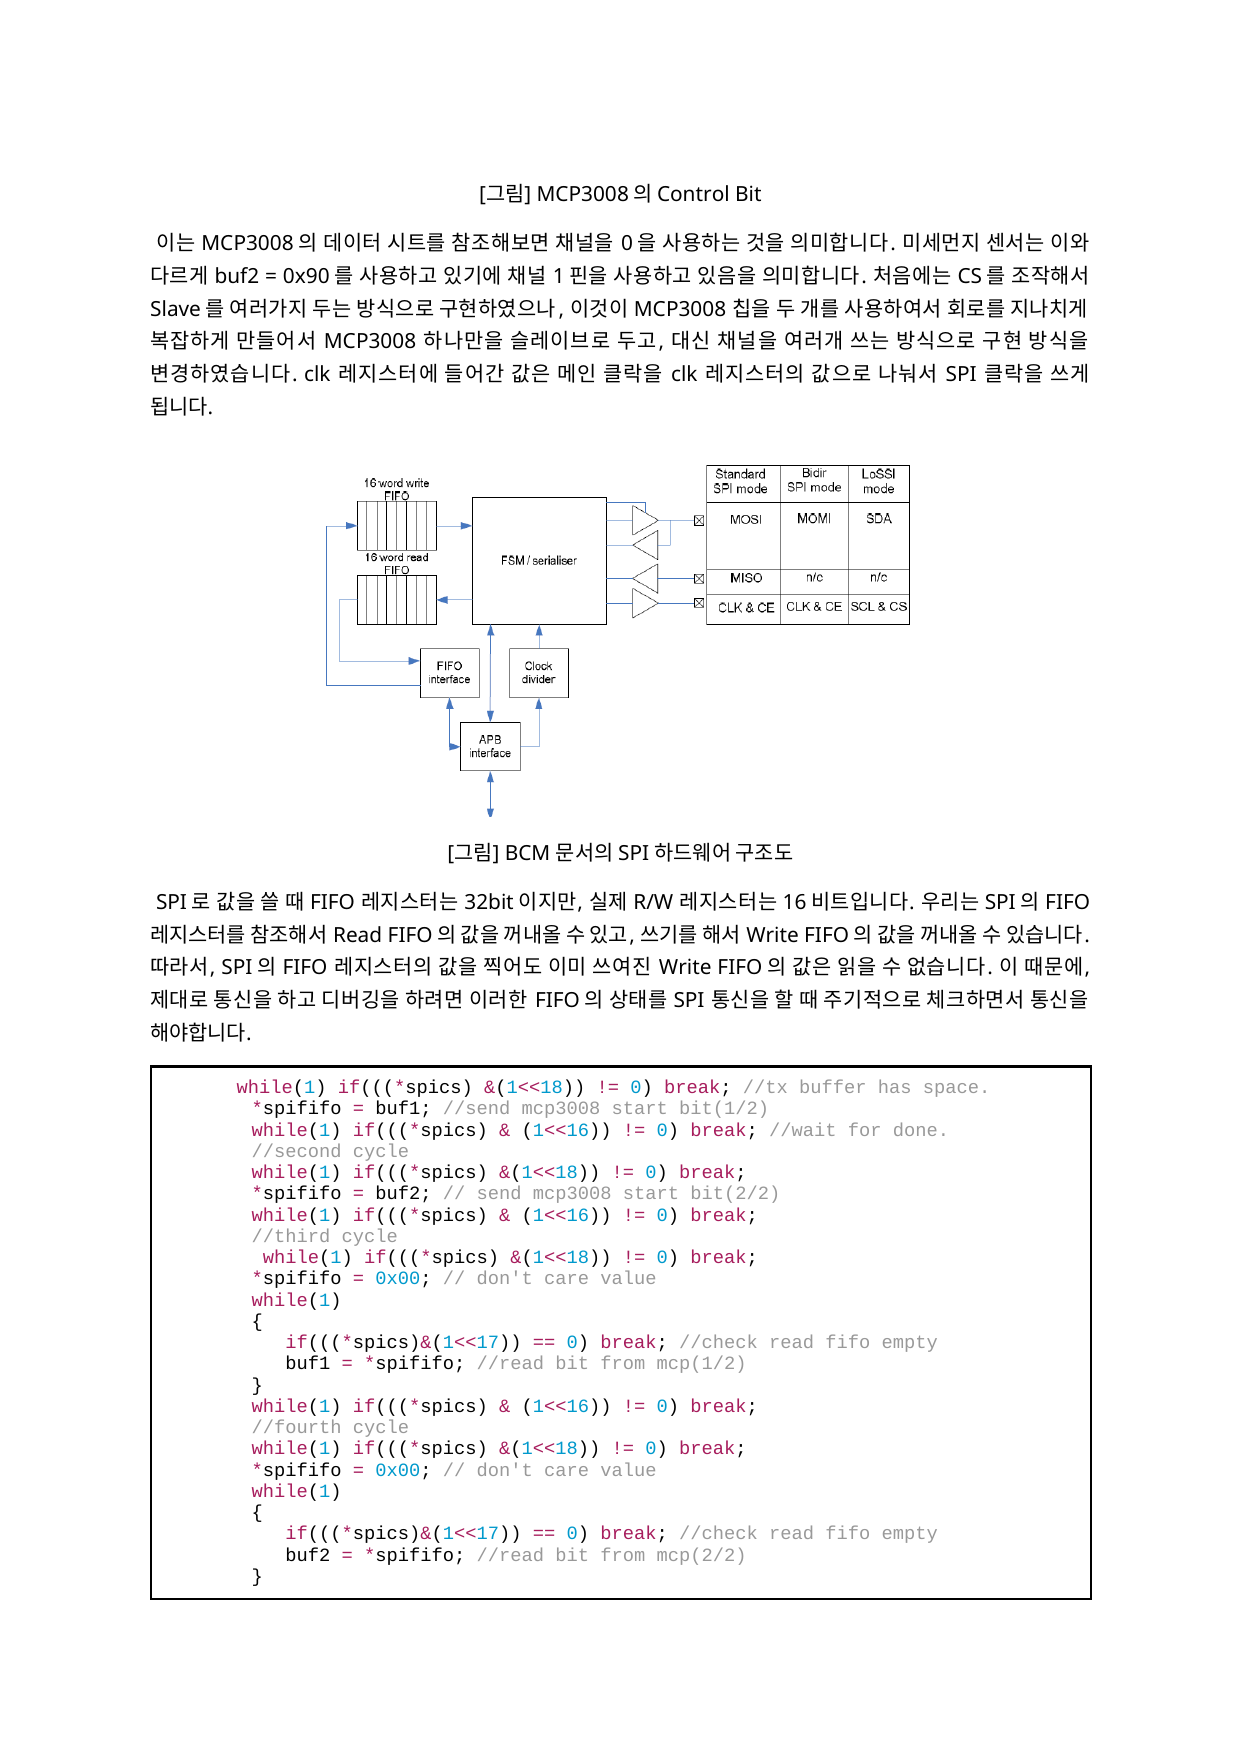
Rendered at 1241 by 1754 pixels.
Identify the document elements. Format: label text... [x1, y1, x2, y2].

picture [533, 1401, 539, 1410]
picture [533, 1252, 539, 1261]
picture [312, 439, 928, 817]
text SPI로 값을 쓸 때 FIFO 레지스터는 32bit이지만, 실제 R/W 레지스터는 16비트입니다. 우리는 SPI의 FIFO 레지스터를 참조해서 Read FIFO의 값을 꺼내올 수 있고, 쓰기를 해서 Write FIFO의 값을 꺼내올 수 있습니다. 따라서, SPI의 FIFO 레지스터의 값을 찍어도 이미 쓰여진 Write FIFO의 값은 읽을 수 없습니다. 이 때문에, 제대로 통신을 하고 디버깅을 하려면 이러한 FIFO의 상태를 SPI 통신을 할 때 주기적으로 체크하면서 통신을 해야합니다. [150, 885, 1090, 1046]
text 이는 MCP3008의 데이터 시트를 참조해보면 채널을 0을 사용하는 것을 의미합니다. 미세먼지 센서는 이와 다르게 buf2 = 0x90를 사용하고 있기에 채널 1핀을 사용하고 있음을 의미합니다. 처음에는 CS를 조작해서 Slave를 여러가지 두는 방식으로 구현하였으나, 이것이 MCP3008 칩을 두 개를 사용하여서 회로를 지나치게 복잡하게 만들어서 MCP3008 하나만을 슬레이브로 두고, 대신 채널을 여러개 쓰는 방식으로 구현 방식을 변경하였습니다. clk 레지스터에 들어간 값은 메인 클락을 clk 레지스터의 값으로 나눠서 SPI 클락을 쓰게 됩니다. [150, 227, 1090, 420]
picture [533, 1125, 539, 1134]
text [그림] BCM 문서의 SPI 하드웨어 구조도 [150, 836, 1090, 866]
picture [533, 1210, 539, 1219]
text [그림] MCP3008의 Control Bit [150, 177, 1090, 207]
picture [443, 1337, 449, 1346]
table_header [152, 1068, 1090, 1598]
picture [443, 1528, 449, 1537]
